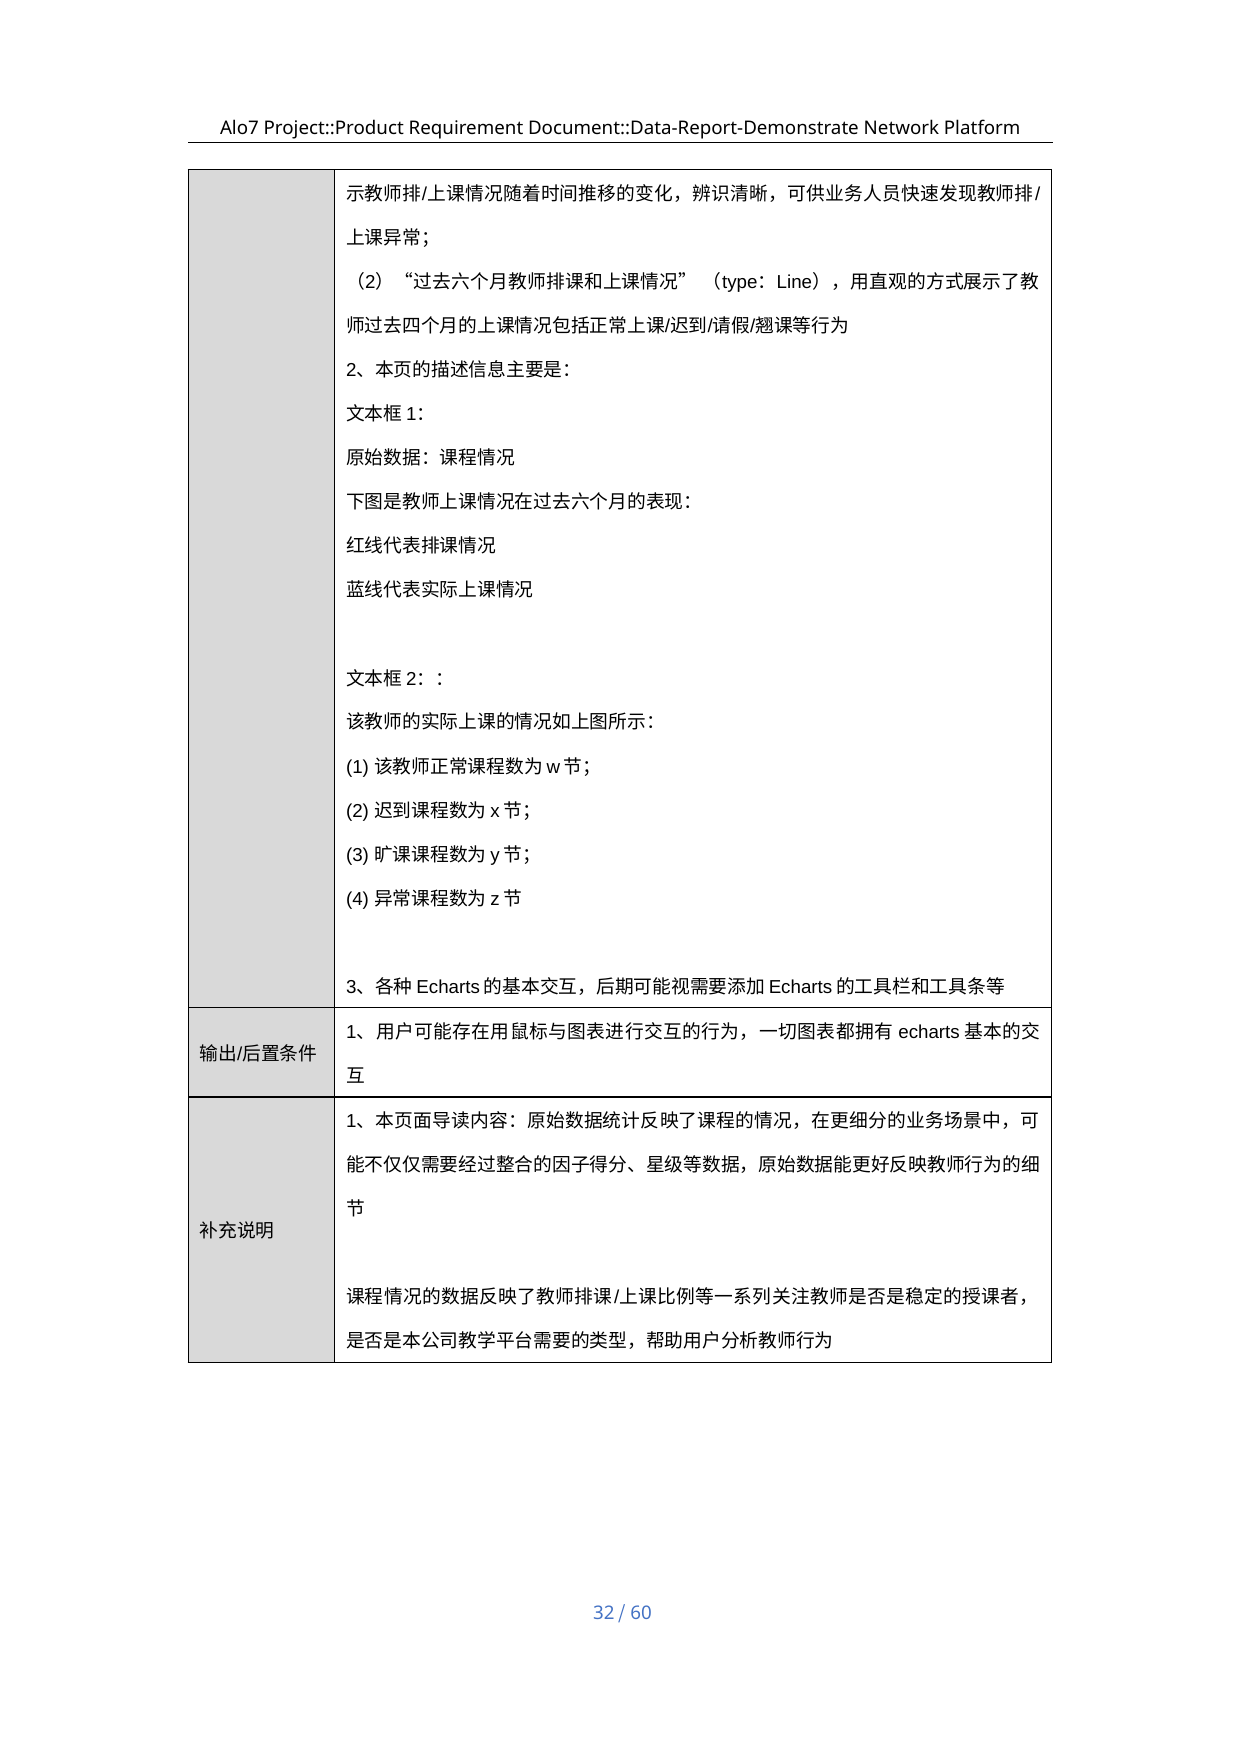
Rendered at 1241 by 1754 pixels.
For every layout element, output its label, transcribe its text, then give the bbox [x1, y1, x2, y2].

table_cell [335, 170, 1051, 1007]
table_cell 1、用户可能存在用鼠标与图表进行交互的行为，一切图表都拥有echarts基本的交互 [335, 1008, 1051, 1096]
table_cell 输出/后置条件 [189, 1008, 334, 1096]
table_cell 需求描述 [189, 170, 334, 1007]
table_cell 1、本页面导读内容：原始数据统计反映了课程的情况，在更细分的业务场景中，可能不仅仅需要经过整合的因子得分、星级等数据，原始数据能更好反映教师行为的细节 课程情况的数据反映了教师排课/上课比例等一系列关注教师是否是稳定的授课者，是否是本公司教学平台需要的类型，帮助用户分析教师行为 [335, 1098, 1051, 1362]
table_cell 补充说明 [189, 1098, 334, 1362]
